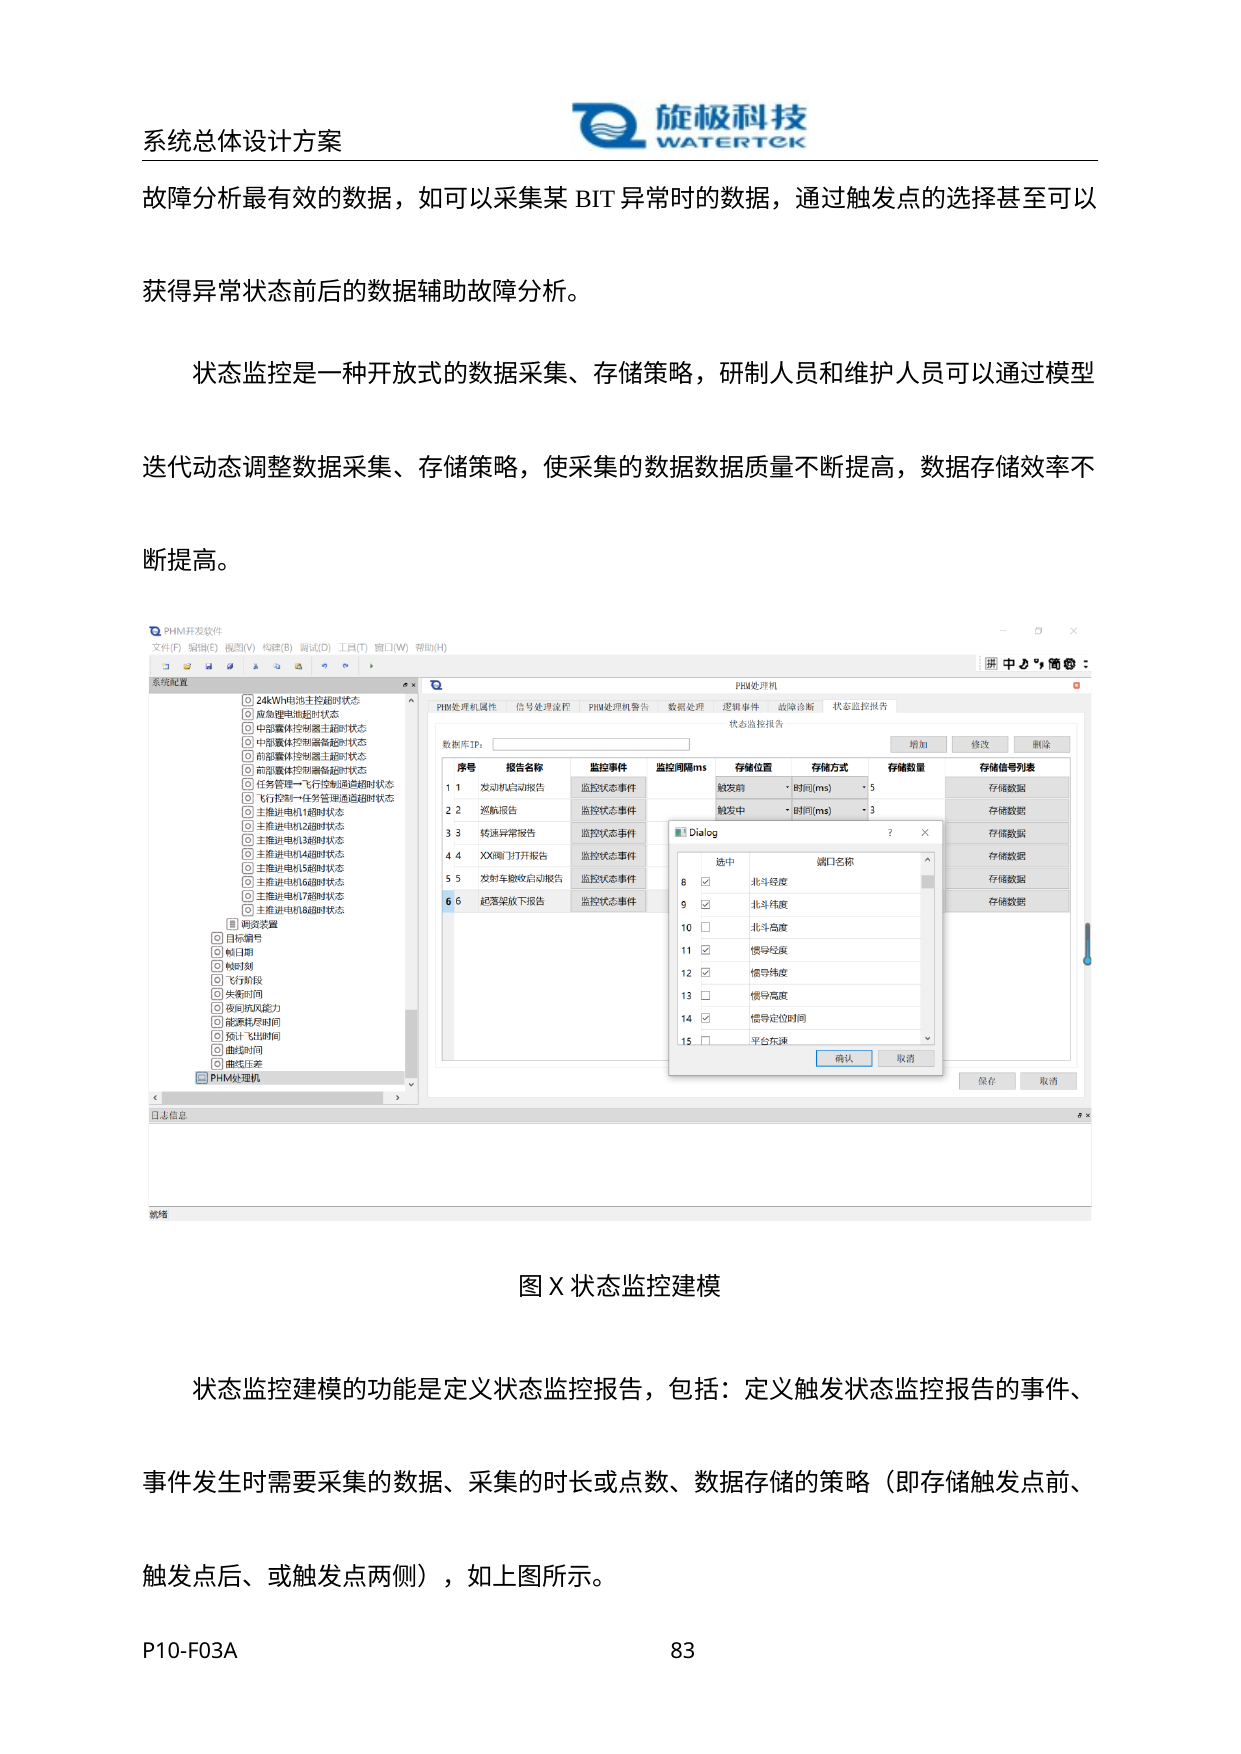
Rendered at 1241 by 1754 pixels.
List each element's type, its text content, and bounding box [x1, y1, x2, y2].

picture [148, 622, 1092, 1221]
text 状态监控是一种开放式的数据采集、存储策略，研制人员和维护人员可以通过模型迭代动态调整数据采集、存储策略，使采集的数据数据质量不断提高，数据存储效率不断提高。 [142, 338, 1098, 593]
text 图X 状态监控建模 [142, 1251, 1098, 1319]
text 状态监控建模的功能是定义状态监控报告，包括：定义触发状态监控报告的事件、事件发生时需要采集的数据、采集的时长或点数、数据存储的策略（即存储触发点前、触发点后、或触发点两侧），如上图所示。 [142, 1353, 1098, 1608]
picture [571, 100, 810, 151]
